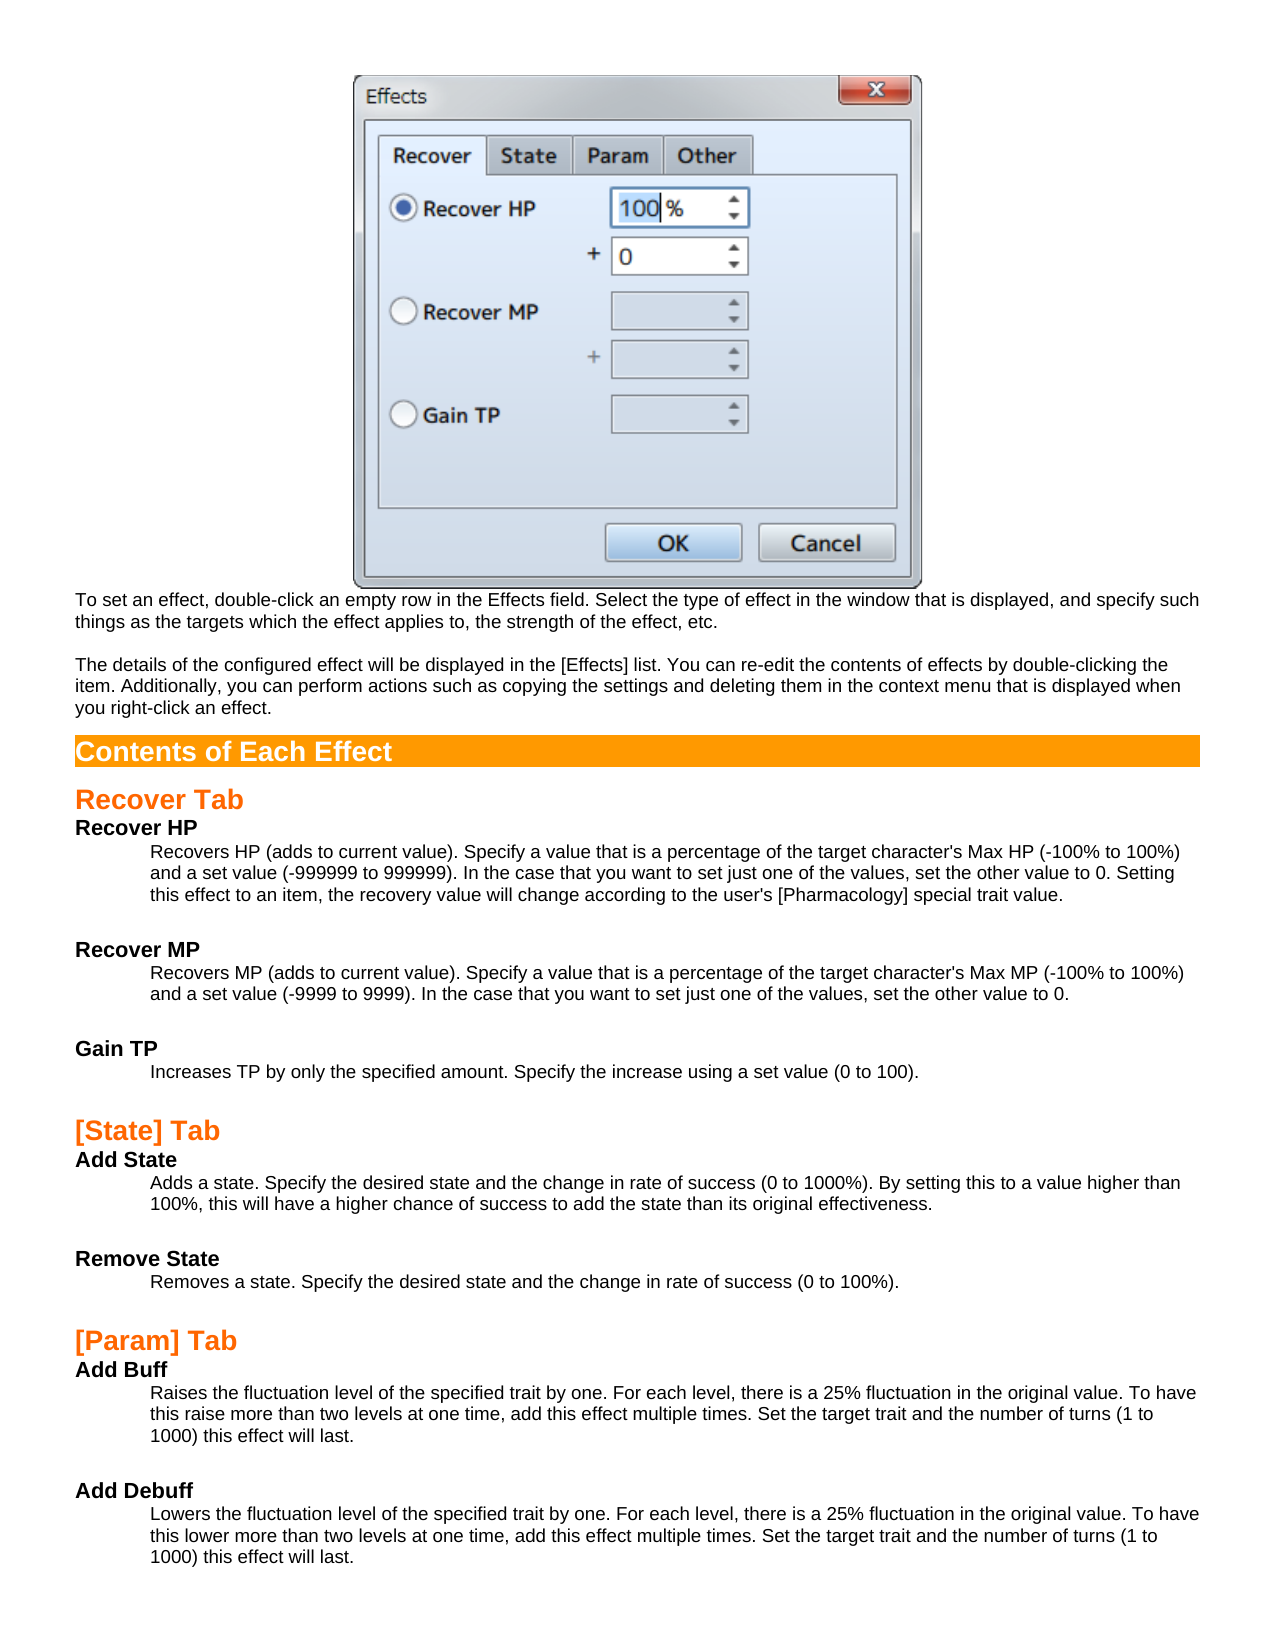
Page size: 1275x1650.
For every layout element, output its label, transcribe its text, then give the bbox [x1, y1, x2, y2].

text Increases TP by only the specified amount. Specify the increase using a set value (0 to 100). [150, 1061, 1200, 1083]
text Remove State [75, 1246, 1200, 1271]
text Gain TP [75, 1036, 1200, 1061]
text Add State [75, 1146, 1200, 1172]
text [Param] Tab [75, 1324, 1200, 1356]
text Add Buff [75, 1356, 1200, 1382]
text Recovers MP (adds to current value). Specify a value that is a percentage of the target character's Max MP (-100% to 100%) and a set value (-9999 to 9999). In the case that you want to set just one of the values, set the other value to 0. [150, 962, 1200, 1005]
text Removes a state. Specify the desired state and the change in rate of success (0 to 100%). [150, 1271, 1200, 1293]
text [State] Tab [75, 1114, 1200, 1146]
text Recover HP [75, 815, 1200, 841]
text Raises the fluctuation level of the specified trait by one. For each level, there is a 25% fluctuation in the original value. To have this raise more than two levels at one time, add this effect multiple times. Set the target trait and the number of turns (1 to 1000) this effect will last. [150, 1382, 1200, 1446]
text To set an effect, double-click an empty row in the Effects field. Select the type of effect in the window that is displayed, and specify such things as the targets which the effect applies to, the strength of the effect, etc. The details of the configured effect will be displayed in the [Effects] list. You can re-edit the contents of effects by double-clicking the item. Additionally, you can perform actions such as copying the settings and deleting them in the context menu that is displayed when you right-click an effect. [75, 589, 1200, 718]
text Add Debuff [75, 1478, 1200, 1503]
text Recover MP [75, 936, 1200, 962]
text Lowers the fluctuation level of the specified trait by one. For each level, there is a 25% fluctuation in the original value. To have this lower more than two levels at one time, add this effect multiple times. Set the target trait and the number of turns (1 to 1000) this effect will last. [150, 1503, 1200, 1567]
picture [353, 75, 923, 589]
text Recovers HP (adds to current value). Specify a value that is a percentage of the target character's Max HP (-100% to 100%) and a set value (-999999 to 999999). In the case that you want to set just one of the values, set the other value to 0. Setting this effect to an item, the recovery value will change according to the user's [Pharmacology] special trait value. [150, 841, 1200, 905]
text Contents of Each Effect [75, 735, 1200, 767]
text Recover Tab [75, 783, 1200, 815]
text Adds a state. Specify the desired state and the change in rate of success (0 to 1000%). By setting this to a value higher than 100%, this will have a higher chance of success to add the state than its original effectiveness. [150, 1172, 1200, 1215]
